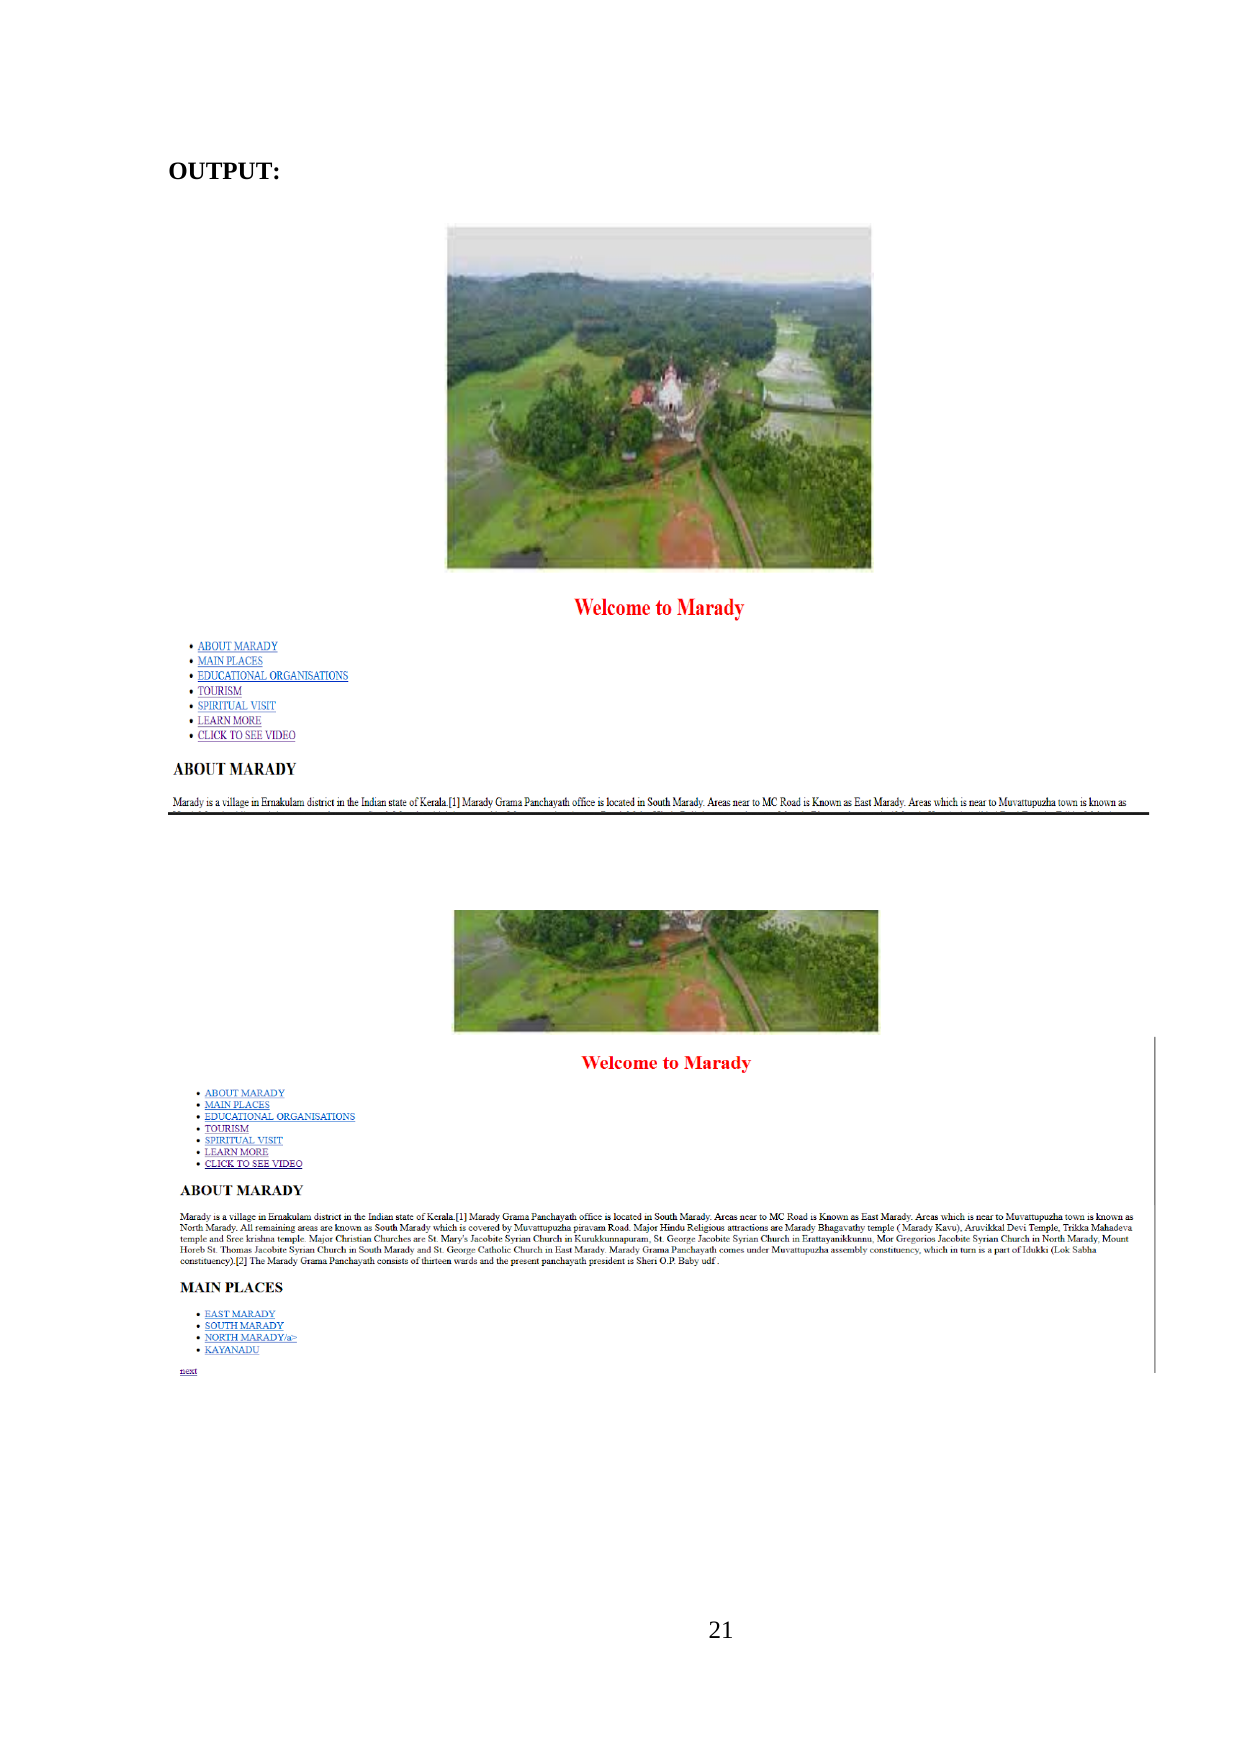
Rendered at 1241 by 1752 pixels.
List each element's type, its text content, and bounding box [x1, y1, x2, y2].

text OUTPUT: [168, 156, 1240, 185]
picture [175, 910, 1157, 1376]
picture [168, 218, 1150, 815]
